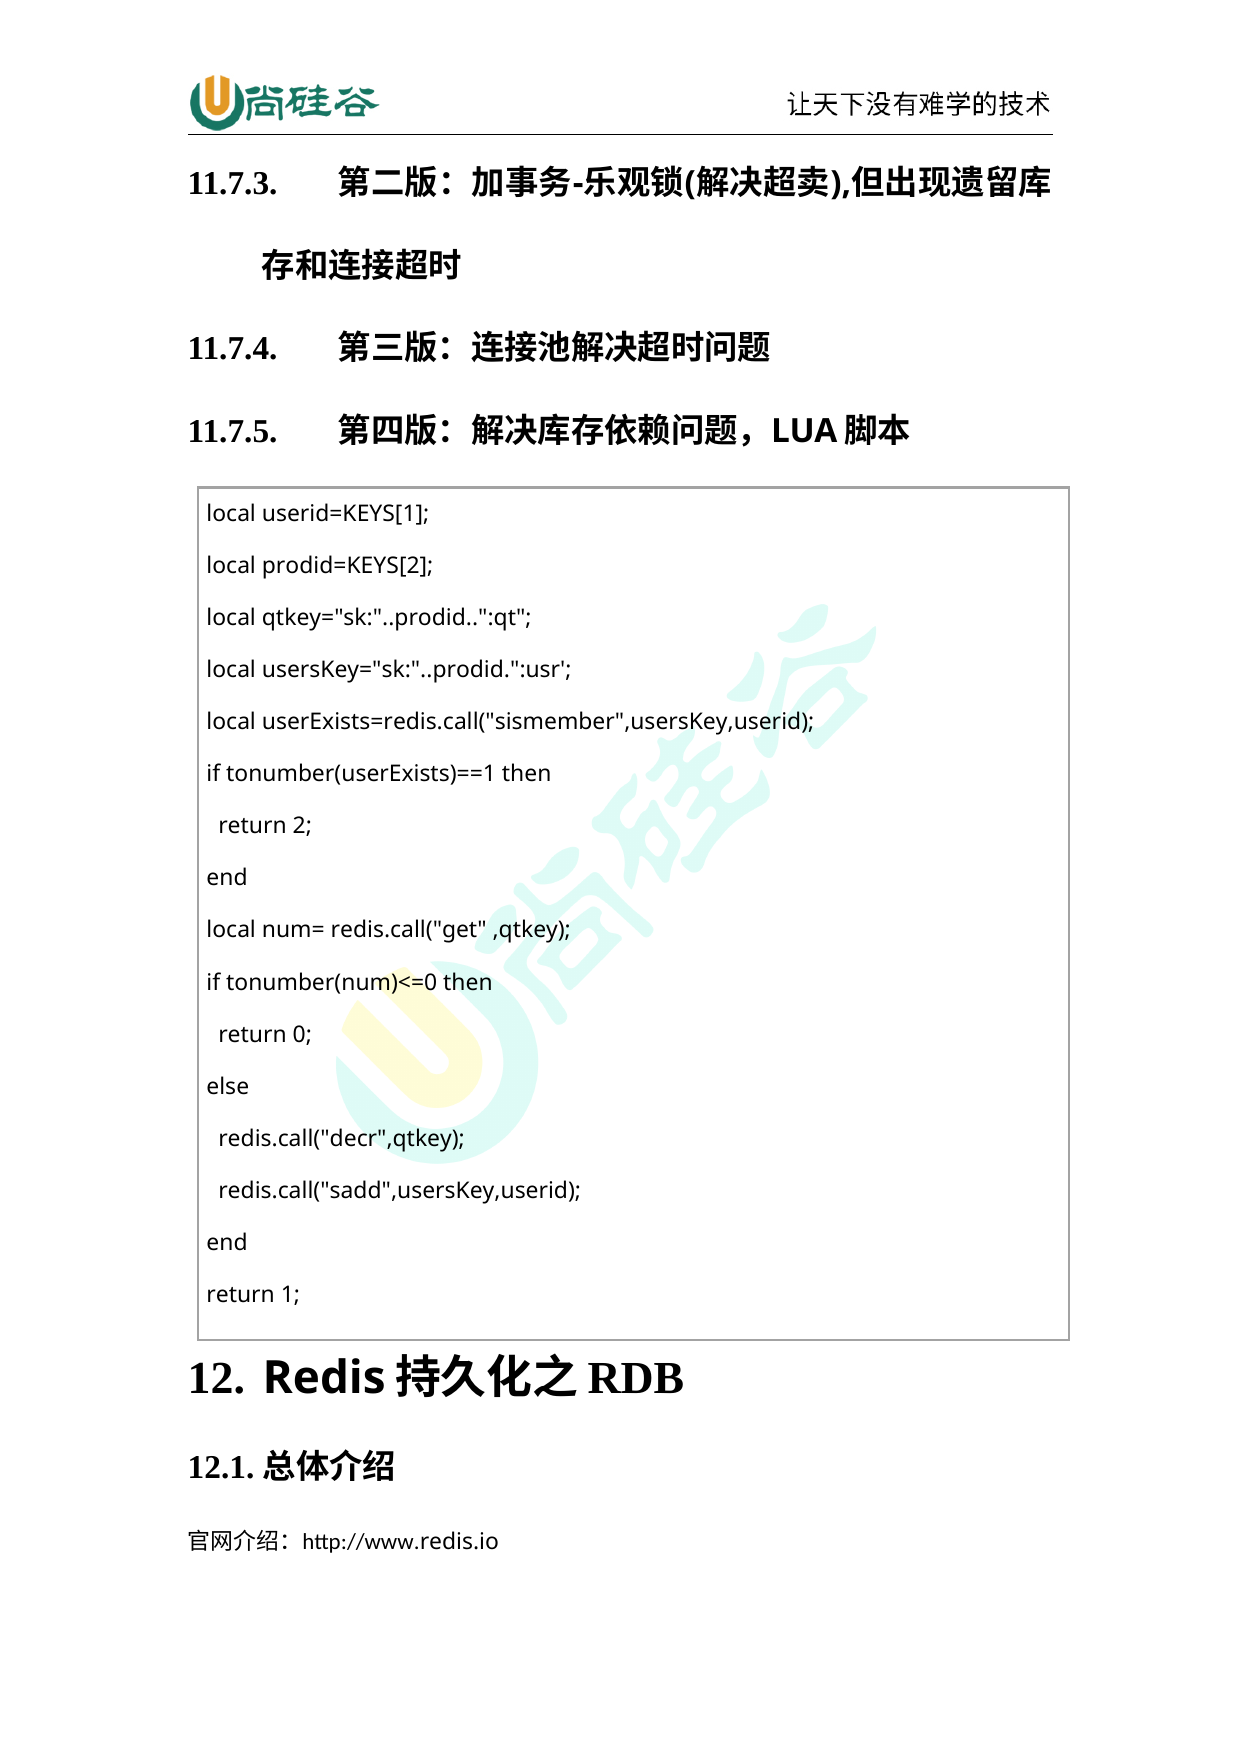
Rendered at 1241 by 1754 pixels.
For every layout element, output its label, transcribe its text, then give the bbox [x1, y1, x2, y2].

list 第二版：加事务-乐观锁(解决超卖),但出现遗留库存和连接超时 [187, 156, 1053, 287]
list 第三版：连接池解决超时问题 [187, 321, 1053, 369]
list 第四版：解决库存依赖问题，LUA脚本 [187, 403, 1053, 452]
list 总体介绍 [187, 1440, 1053, 1488]
picture [187, 73, 1053, 132]
text 官网介绍：http://www.redis.io [187, 1523, 1053, 1556]
list Redis持久化之RDB [187, 1341, 1053, 1407]
table_header local userid=KEYS[1]; local prodid=KEYS[2]; local qtkey="sk:"..prodid..":qt"; local usersKey="sk:"..prodid.":usr'; local userExists=redis.call("sismember",usersKey,userid); if tonumber(userExists)==1 then return 2; end local num= redis.call("get" ,qtkey); if tonumber(num)<=0 then return 0; else redis.call("decr",qtkey); redis.call("sadd",usersKey,userid); end return 1; [199, 489, 1068, 1338]
